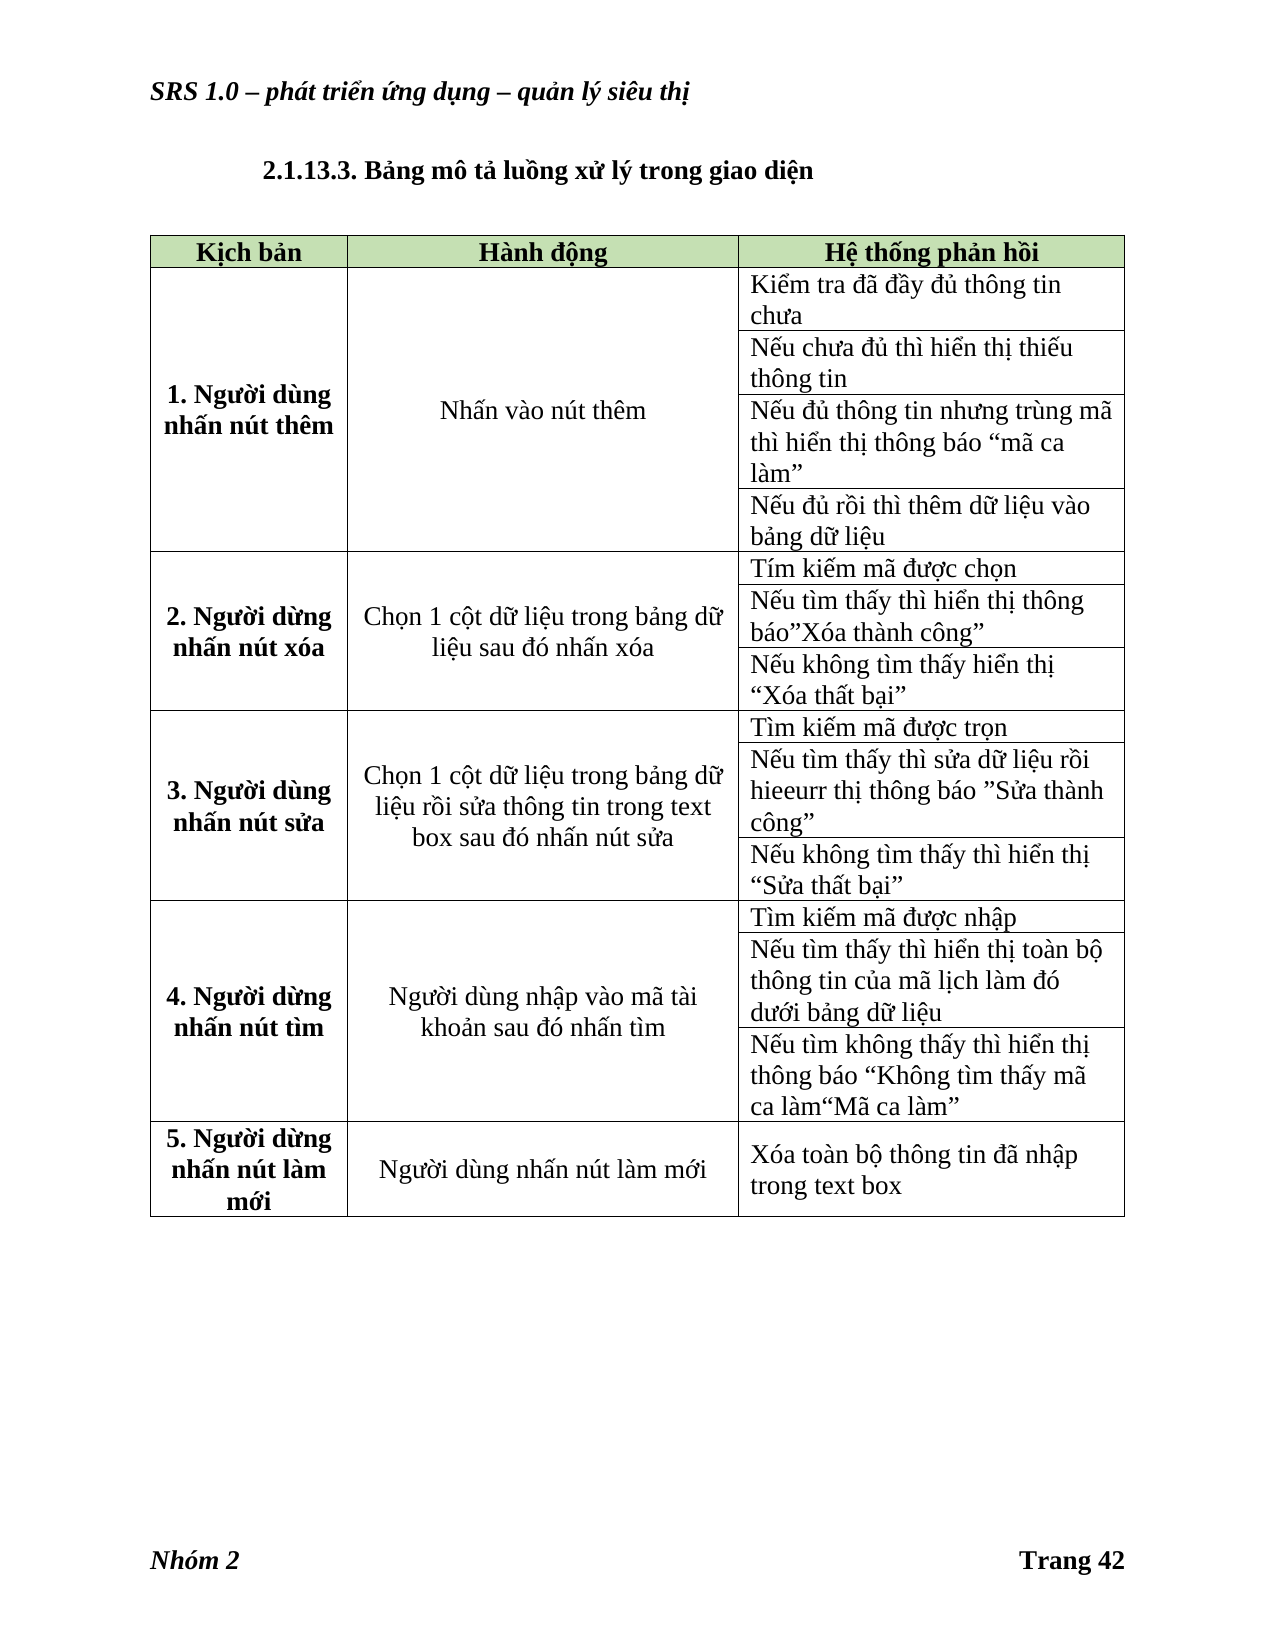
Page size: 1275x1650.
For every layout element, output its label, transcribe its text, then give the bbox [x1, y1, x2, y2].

table_cell Nếu tìm thấy thì hiển thị toàn bộ thông tin của mã lịch làm đó dưới bảng dữ liệu [739, 933, 1124, 1027]
table_cell Nếu đủ rồi thì thêm dữ liệu vào bảng dữ liệu [739, 489, 1124, 551]
table_cell Kiểm tra đã đầy đủ thông tin chưa [739, 268, 1124, 330]
table_header Kịch bản [151, 236, 347, 267]
subtitle Bảng mô tả luồng xử lý trong giao diện [262, 154, 1125, 185]
table_cell Nếu tìm thấy thì sửa dữ liệu rồi hieeurr thị thông báo ”Sửa thành công” [739, 743, 1124, 837]
table_cell Chọn 1 cột dữ liệu trong bảng dữ liệu sau đó nhấn xóa [348, 552, 738, 710]
table_cell 2. Người dừng nhấn nút xóa [151, 552, 347, 710]
table_cell Chọn 1 cột dữ liệu trong bảng dữ liệu rồi sửa thông tin trong text box sau đó nhấn nút sửa [348, 711, 738, 900]
table_cell Người dùng nhấn nút làm mới [348, 1122, 738, 1216]
table_cell Nếu chưa đủ thì hiển thị thiếu thông tin [739, 331, 1124, 393]
table_cell 1. Người dùng nhấn nút thêm [151, 268, 347, 551]
table_cell Nếu tìm không thấy thì hiển thị thông báo “Không tìm thấy mã ca làm“Mã ca làm” [739, 1028, 1124, 1121]
table_cell Nếu tìm thấy thì hiển thị thông báo”Xóa thành công” [739, 585, 1124, 647]
table_cell Nếu không tìm thấy thì hiển thị “Sửa thất bại” [739, 838, 1124, 900]
table_cell Xóa toàn bộ thông tin đã nhập trong text box [739, 1122, 1124, 1216]
table_cell Nếu đủ thông tin nhưng trùng mã thì hiển thị thông báo “mã ca làm” [739, 395, 1124, 488]
table_cell Nếu không tìm thấy hiển thị “Xóa thất bại” [739, 648, 1124, 710]
table_header Hệ thống phản hồi [739, 236, 1124, 267]
table_cell Tím kiếm mã được chọn [739, 552, 1124, 583]
table_cell Tìm kiếm mã được trọn [739, 711, 1124, 742]
table_cell 4. Người dừng nhấn nút tìm [151, 901, 347, 1121]
table_header Hành động [348, 236, 738, 267]
table_cell 5. Người dừng nhấn nút làm mới [151, 1122, 347, 1216]
table_cell 3. Người dùng nhấn nút sửa [151, 711, 347, 900]
table_cell Người dùng nhập vào mã tài khoản sau đó nhấn tìm [348, 901, 738, 1121]
table_cell Tìm kiếm mã được nhập [739, 901, 1124, 932]
table_cell Nhấn vào nút thêm [348, 268, 738, 551]
